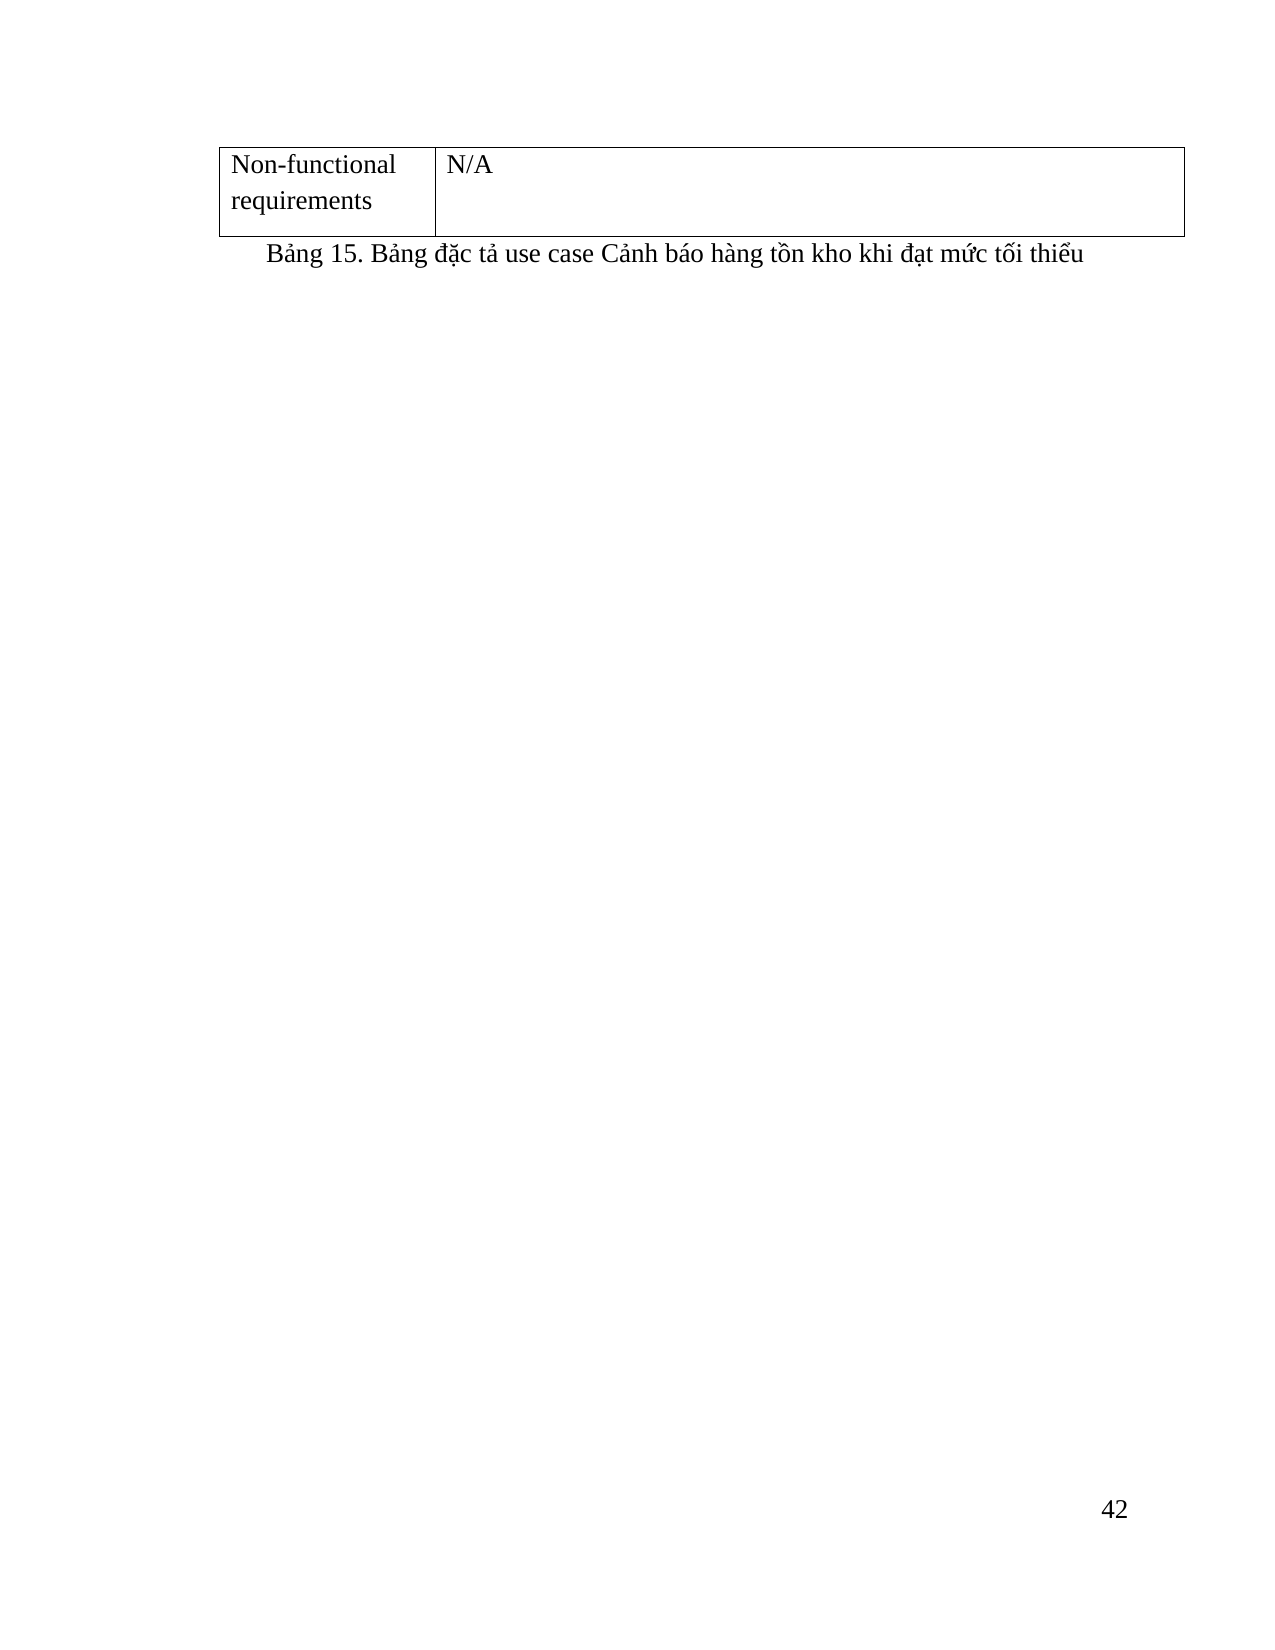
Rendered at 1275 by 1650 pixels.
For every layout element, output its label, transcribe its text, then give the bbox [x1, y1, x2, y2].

table_cell N/A [436, 148, 1184, 236]
table_cell Non-functional requirements [220, 148, 435, 236]
text Bảng 15. Bảng đặc tả use case Cảnh báo hàng tồn kho khi đạt mức tối thiểu [222, 237, 1128, 268]
